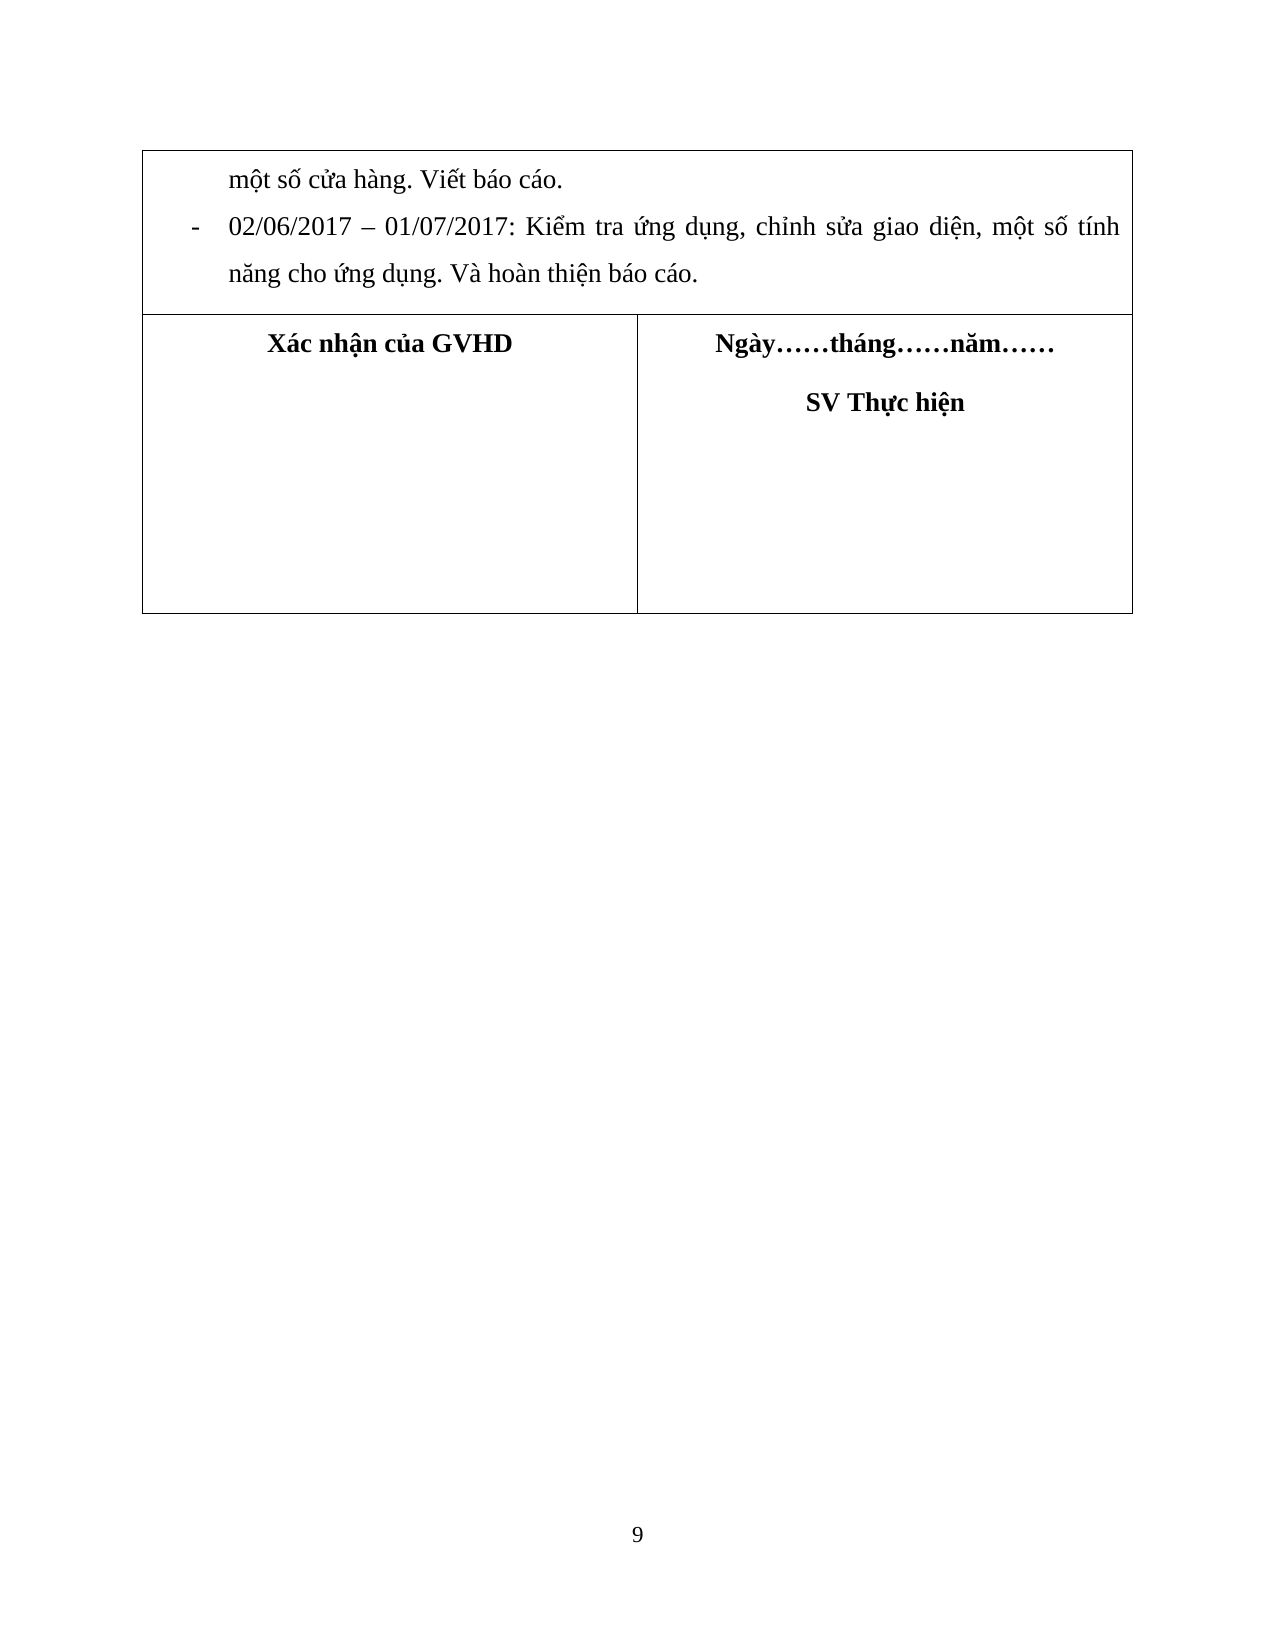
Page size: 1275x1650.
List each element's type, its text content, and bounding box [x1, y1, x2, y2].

table_cell Ngày……tháng……năm…… SV Thực hiện [638, 315, 1132, 613]
table_cell Xác nhận của GVHD [143, 315, 637, 613]
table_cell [143, 151, 1132, 314]
